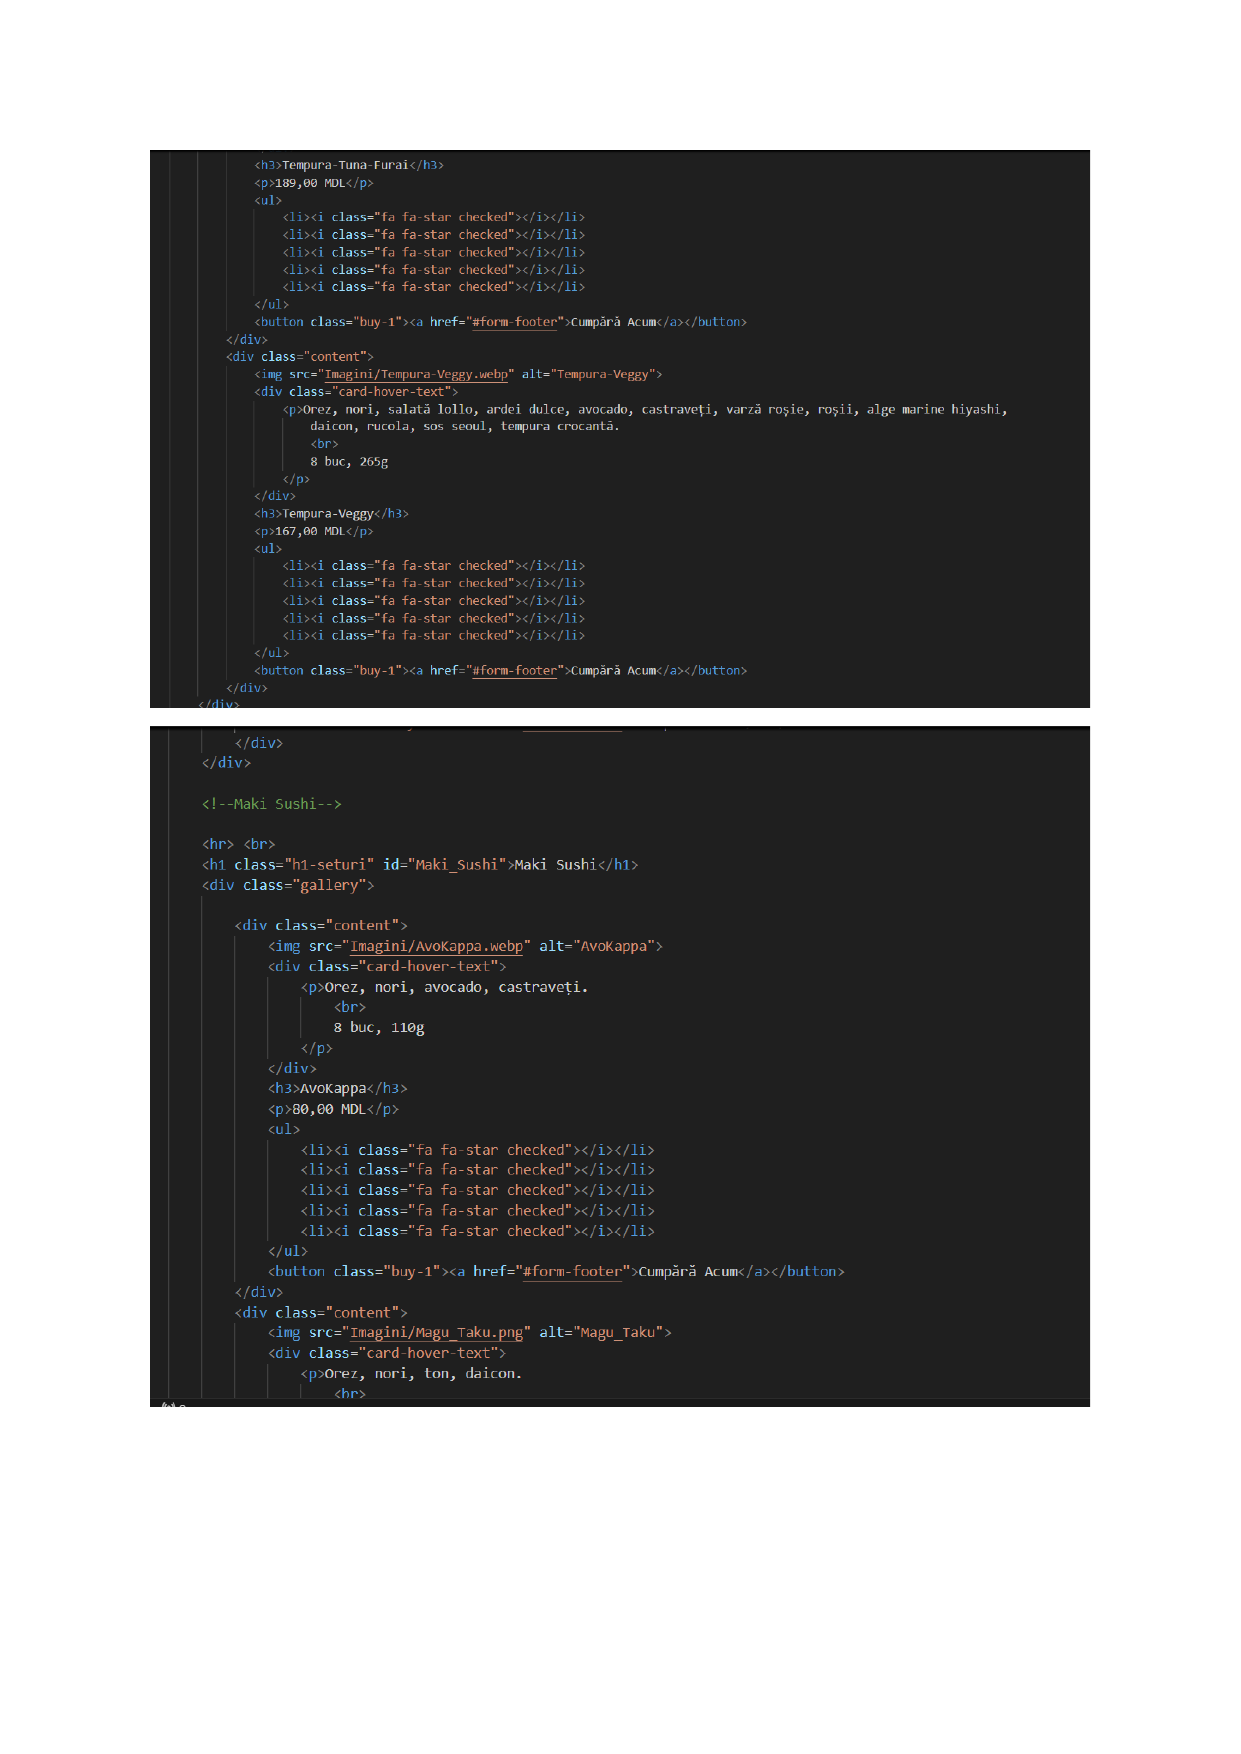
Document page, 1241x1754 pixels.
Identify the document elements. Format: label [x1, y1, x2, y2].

picture [150, 726, 1091, 1407]
picture [150, 150, 1091, 708]
